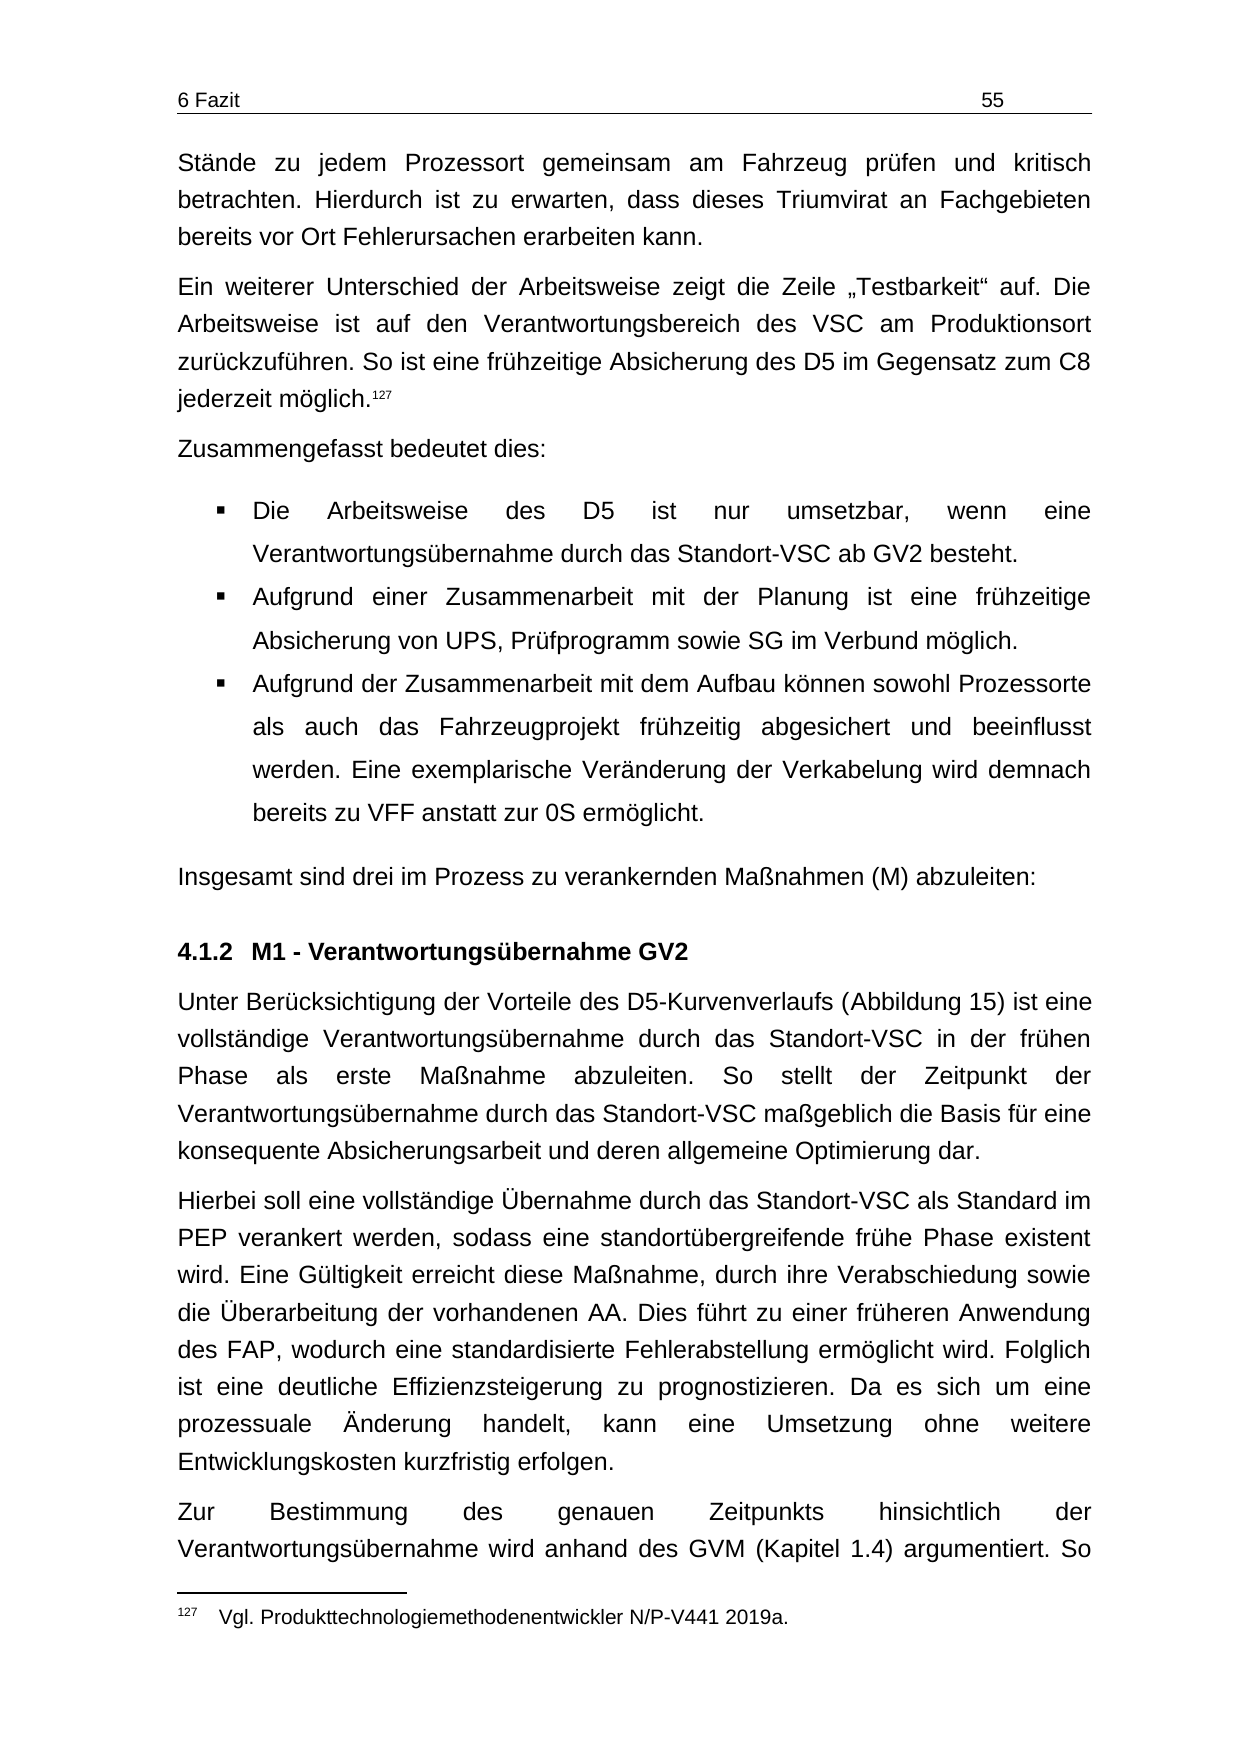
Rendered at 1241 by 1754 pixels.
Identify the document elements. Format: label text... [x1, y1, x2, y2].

text Unter Berücksichtigung der Vorteile des D5-Kurvenverlaufs (Abbildung 15) ist eine vollständige Verantwortungsübernahme durch das Standort-VSC in der frühen Phase als erste Maßnahme abzuleiten. So stellt der Zeitpunkt der Verantwortungsübernahme durch das Standort-VSC maßgeblich die Basis für eine konsequente Absicherungsarbeit und deren allgemeine Optimierung dar. [177, 987, 1092, 1165]
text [177, 148, 1092, 251]
text Insgesamt sind drei im Prozess zu verankernden Maßnahmen (M) abzuleiten: [177, 862, 1092, 891]
list Die Arbeitsweise des D5 ist nur umsetzbar, wenn eine Verantwortungsübernahme durch das Standort-VSC ab GV2 besteht. [215, 496, 1092, 568]
text Ein weiterer Unterschied der Arbeitsweise zeigt die Zeile „Testbarkeit“ auf. Die Arbeitsweise ist auf den Verantwortungsbereich des VSC am Produktionsort zurückzuführen. So ist eine frühzeitige Absicherung des D5 im Gegensatz zum C8 jederzeit möglich. [177, 272, 1092, 413]
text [177, 1497, 1092, 1563]
subtitle M1 - Verantwortungsübernahme GV2 [177, 937, 1092, 966]
text Zusammengefasst bedeutet dies: [177, 434, 1092, 462]
text Hierbei soll eine vollständige Übernahme durch das Standort-VSC als Standard im PEP verankert werden, sodass eine standortübergreifende frühe Phase existent wird. Eine Gültigkeit erreicht diese Maßnahme, durch ihre Verabschiedung sowie die Überarbeitung der vorhandenen AA. Dies führt zu einer früheren Anwendung des FAP, wodurch eine standardisierte Fehlerabstellung ermöglicht wird. Folglich ist eine deutliche Effizienzsteigerung zu prognostizieren. Da es sich um eine prozessuale Änderung handelt, kann eine Umsetzung ohne weitere Entwicklungskosten kurzfristig erfolgen. [177, 1186, 1092, 1476]
list Aufgrund einer Zusammenarbeit mit der Planung ist eine frühzeitige Absicherung von UPS, Prüfprogramm sowie SG im Verbund möglich. [215, 582, 1092, 654]
list Aufgrund der Zusammenarbeit mit dem Aufbau können sowohl Prozessorte als auch das Fahrzeugprojekt frühzeitig abgesichert und beeinflusst werden. Eine exemplarische Veränderung der Verkabelung wird demnach bereits zu VFF anstatt zur 0S ermöglicht. [215, 669, 1092, 827]
